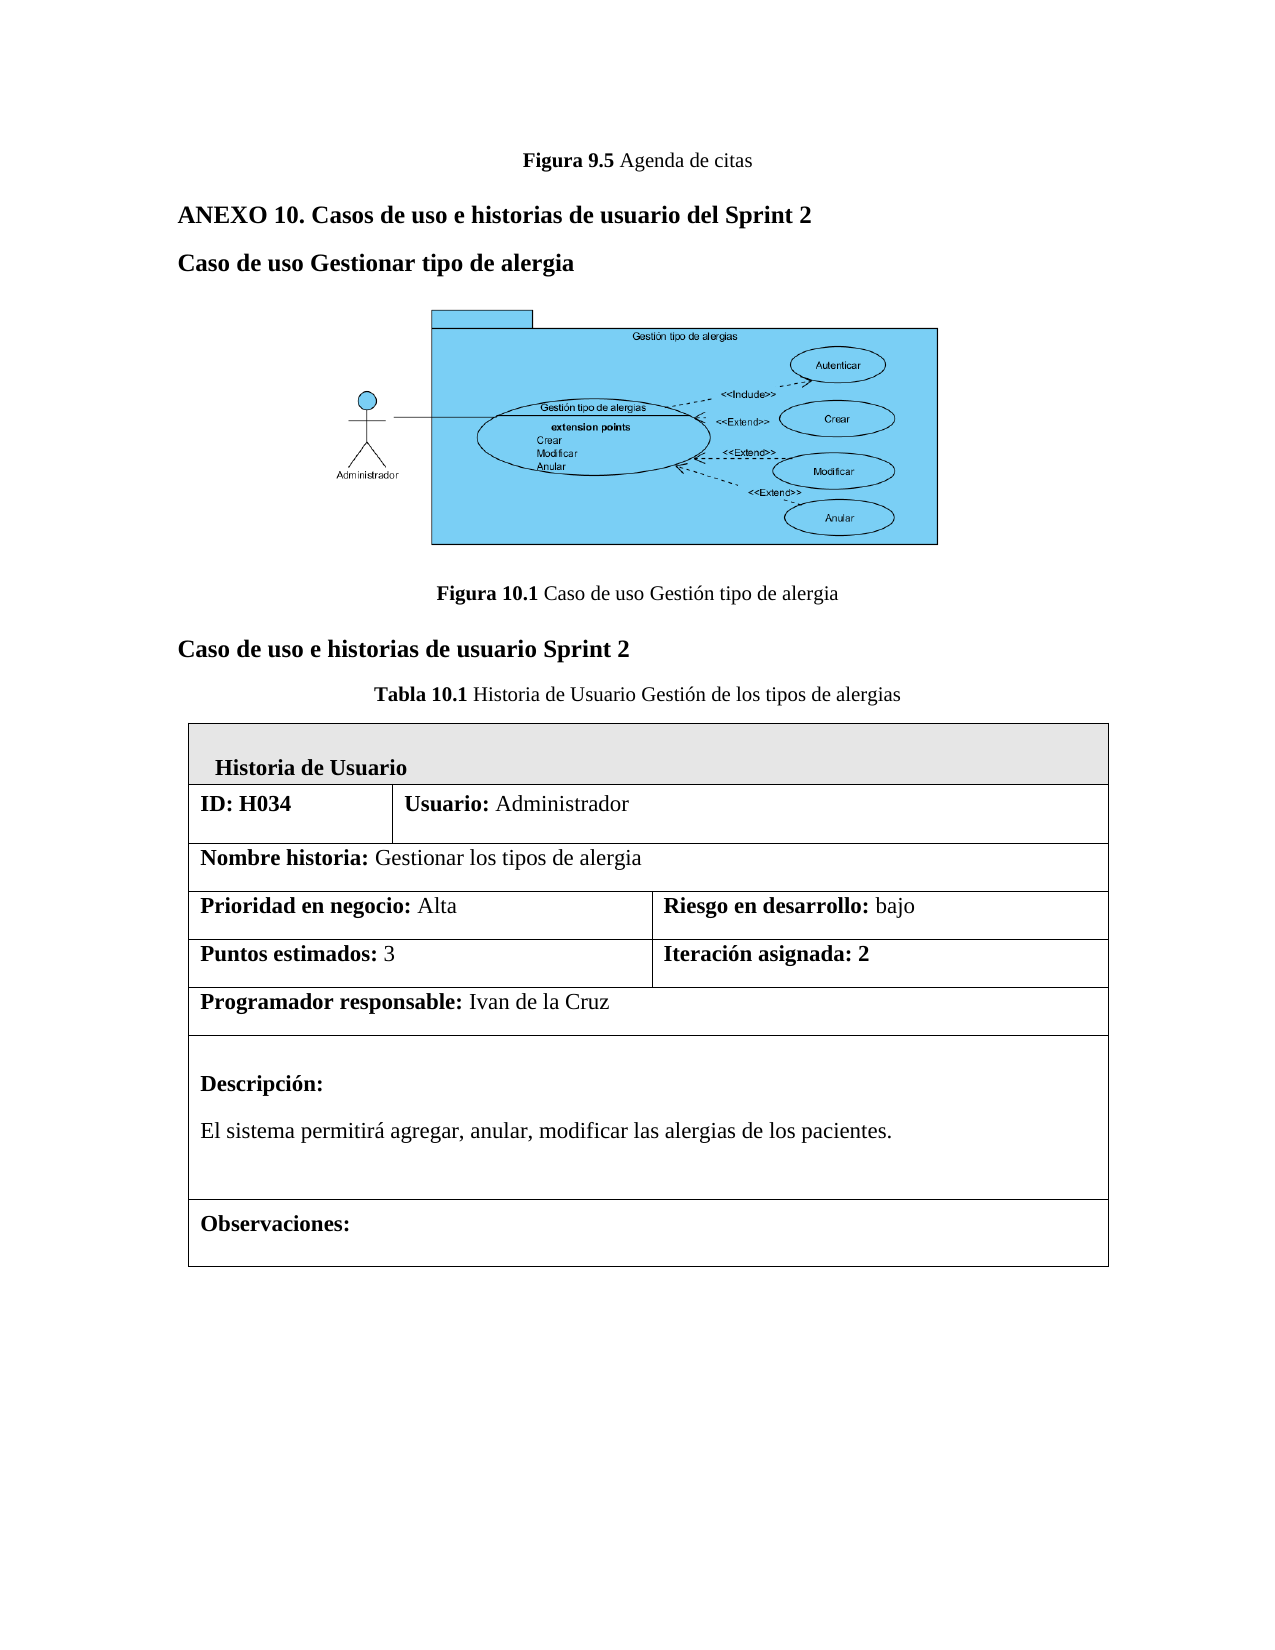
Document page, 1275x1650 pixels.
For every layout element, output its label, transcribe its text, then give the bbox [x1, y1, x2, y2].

text Caso de uso e historias de usuario Sprint 2 [177, 634, 1098, 663]
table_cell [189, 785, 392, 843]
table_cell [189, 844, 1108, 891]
picture [334, 307, 941, 551]
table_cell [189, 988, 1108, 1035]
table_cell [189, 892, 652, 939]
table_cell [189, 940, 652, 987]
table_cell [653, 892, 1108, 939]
text Figura 9.5 Agenda de citas [177, 148, 1098, 172]
text Figura 10.1 Caso de uso Gestión tipo de alergia [177, 581, 1098, 605]
text Tabla 10.1 Historia de Usuario Gestión de los tipos de alergias [177, 682, 1098, 706]
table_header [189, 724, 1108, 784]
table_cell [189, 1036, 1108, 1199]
text Caso de uso Gestionar tipo de alergia [177, 248, 1098, 277]
text ANEXO 10. Casos de uso e historias de usuario del Sprint 2 [177, 200, 1098, 229]
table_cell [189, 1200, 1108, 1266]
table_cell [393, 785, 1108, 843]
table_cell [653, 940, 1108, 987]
